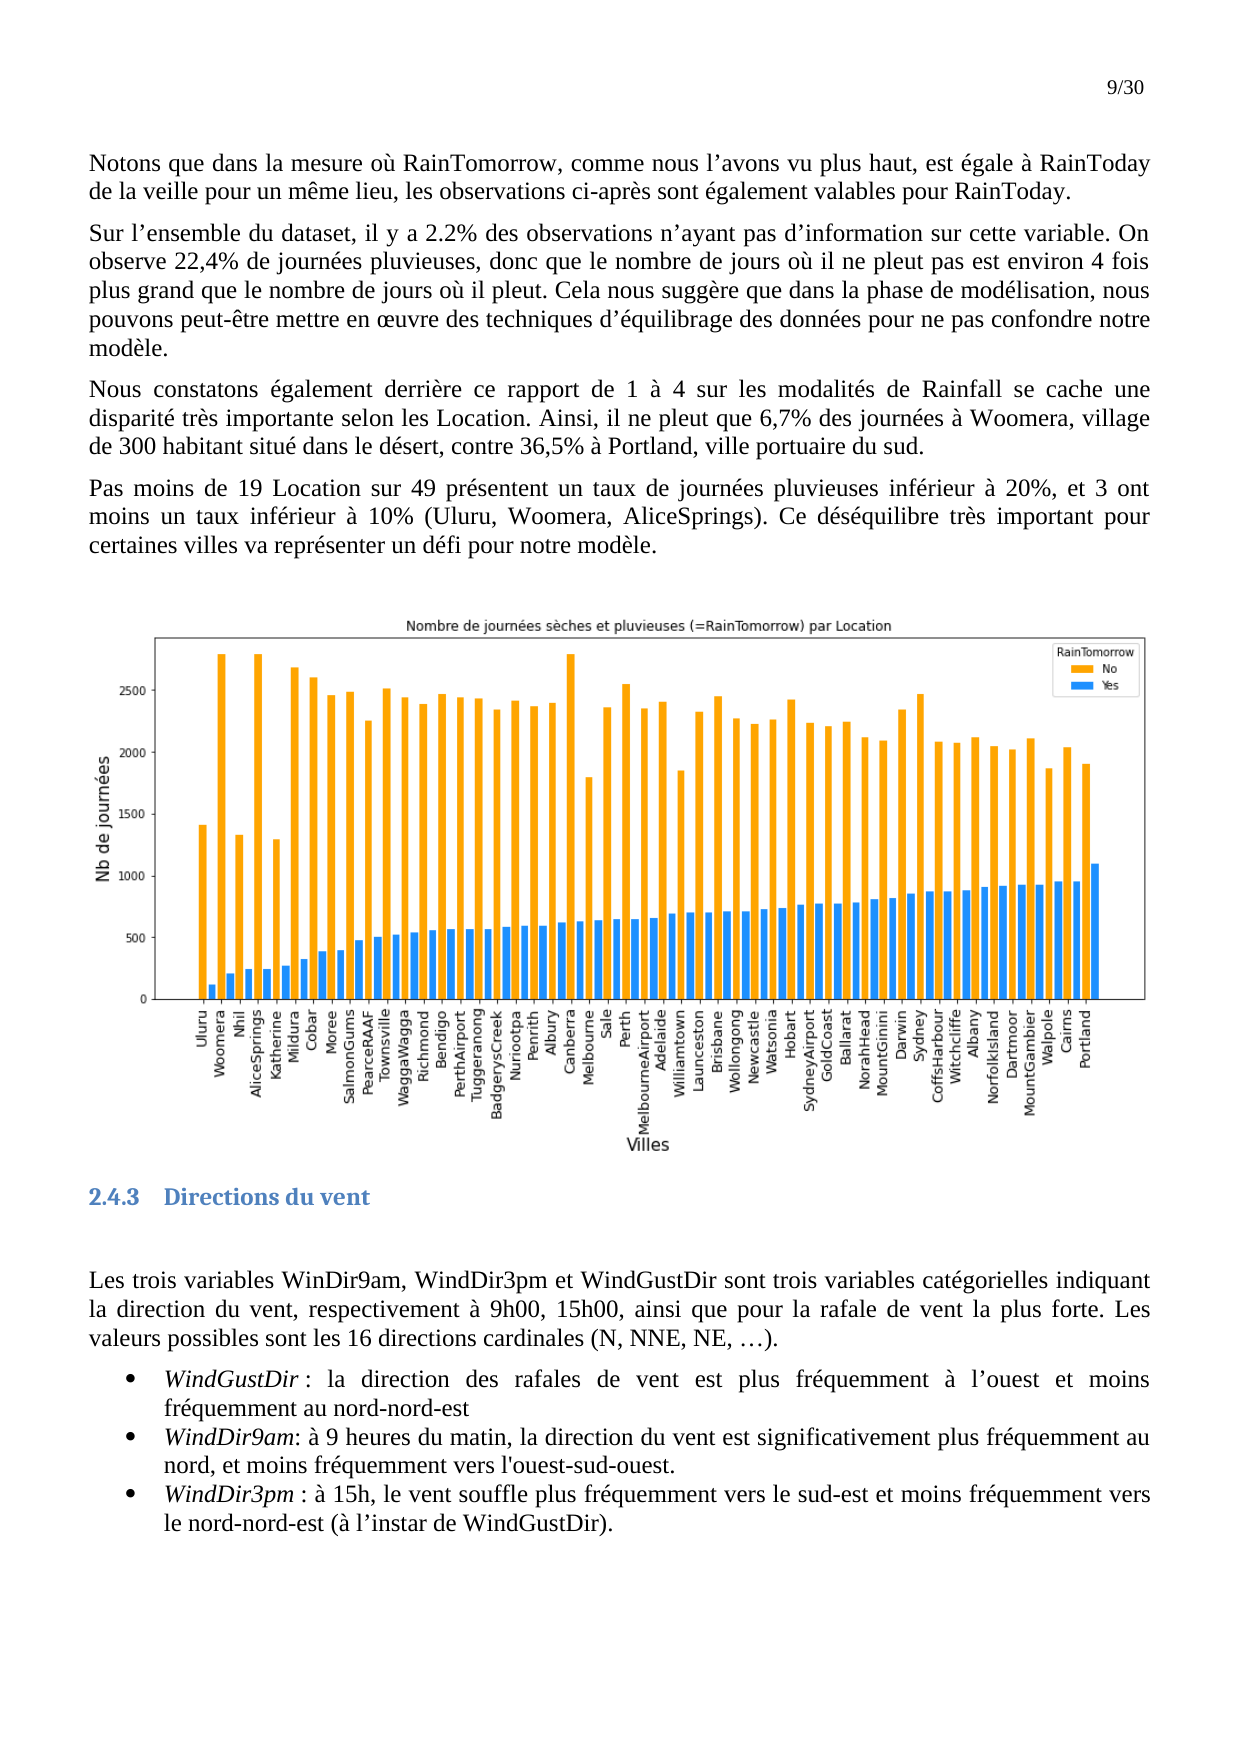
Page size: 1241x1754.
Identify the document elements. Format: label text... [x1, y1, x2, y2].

list WindDir3pm : à 15h, le vent souffle plus fréquemment vers le sud-est et moins fréquemment vers le nord-nord-est (à l’instar de WindGustDir). [126, 1479, 1152, 1537]
text Sur l’ensemble du dataset, il y a 2.2% des observations n’ayant pas d’information sur cette variable. On observe 22,4% de journées pluvieuses, donc que le nombre de jours où il ne pleut pas est environ 4 fois plus grand que le nombre de jours où il pleut. Cela nous suggère que dans la phase de modélisation, nous pouvons peut-être mettre en œuvre des techniques d’équilibrage des données pour ne pas confondre notre modèle. [89, 218, 1152, 361]
text Notons que dans la mesure où RainTomorrow, comme nous l’avons vu plus haut, est égale à RainToday de la veille pour un même lieu, les observations ci-après sont également valables pour RainToday. [89, 148, 1152, 205]
text Les trois variables WinDir9am, WindDir3pm et WindGustDir sont trois variables catégorielles indiquant la direction du vent, respectivement à 9h00, 15h00, ainsi que pour la rafale de vent la plus forte. Les valeurs possibles sont les 16 directions cardinales (N, NNE, NE, …). [89, 1265, 1152, 1352]
picture [88, 612, 1151, 1162]
list WindGustDir : la direction des rafales de vent est plus fréquemment à l’ouest et moins fréquemment au nord-nord-est [126, 1364, 1152, 1422]
text Pas moins de 19 Location sur 49 présentent un taux de journées pluvieuses inférieur à 20%, et 3 ont moins un taux inférieur à 10% (Uluru, Woomera, AliceSprings). Ce déséquilibre très important pour certaines villes va représenter un défi pour notre modèle. [89, 473, 1152, 559]
text Nous constatons également derrière ce rapport de 1 à 4 sur les modalités de Rainfall se cache une disparité très importante selon les Location. Ainsi, il ne pleut que 6,7% des journées à Woomera, village de 300 habitant situé dans le désert, contre 36,5% à Portland, ville portuaire du sud. [89, 374, 1152, 460]
list WindDir9am: à 9 heures du matin, la direction du vent est significativement plus fréquemment au nord, et moins fréquemment vers l'ouest-sud-ouest. [126, 1422, 1152, 1479]
subtitle Directions du vent [89, 1183, 1152, 1212]
